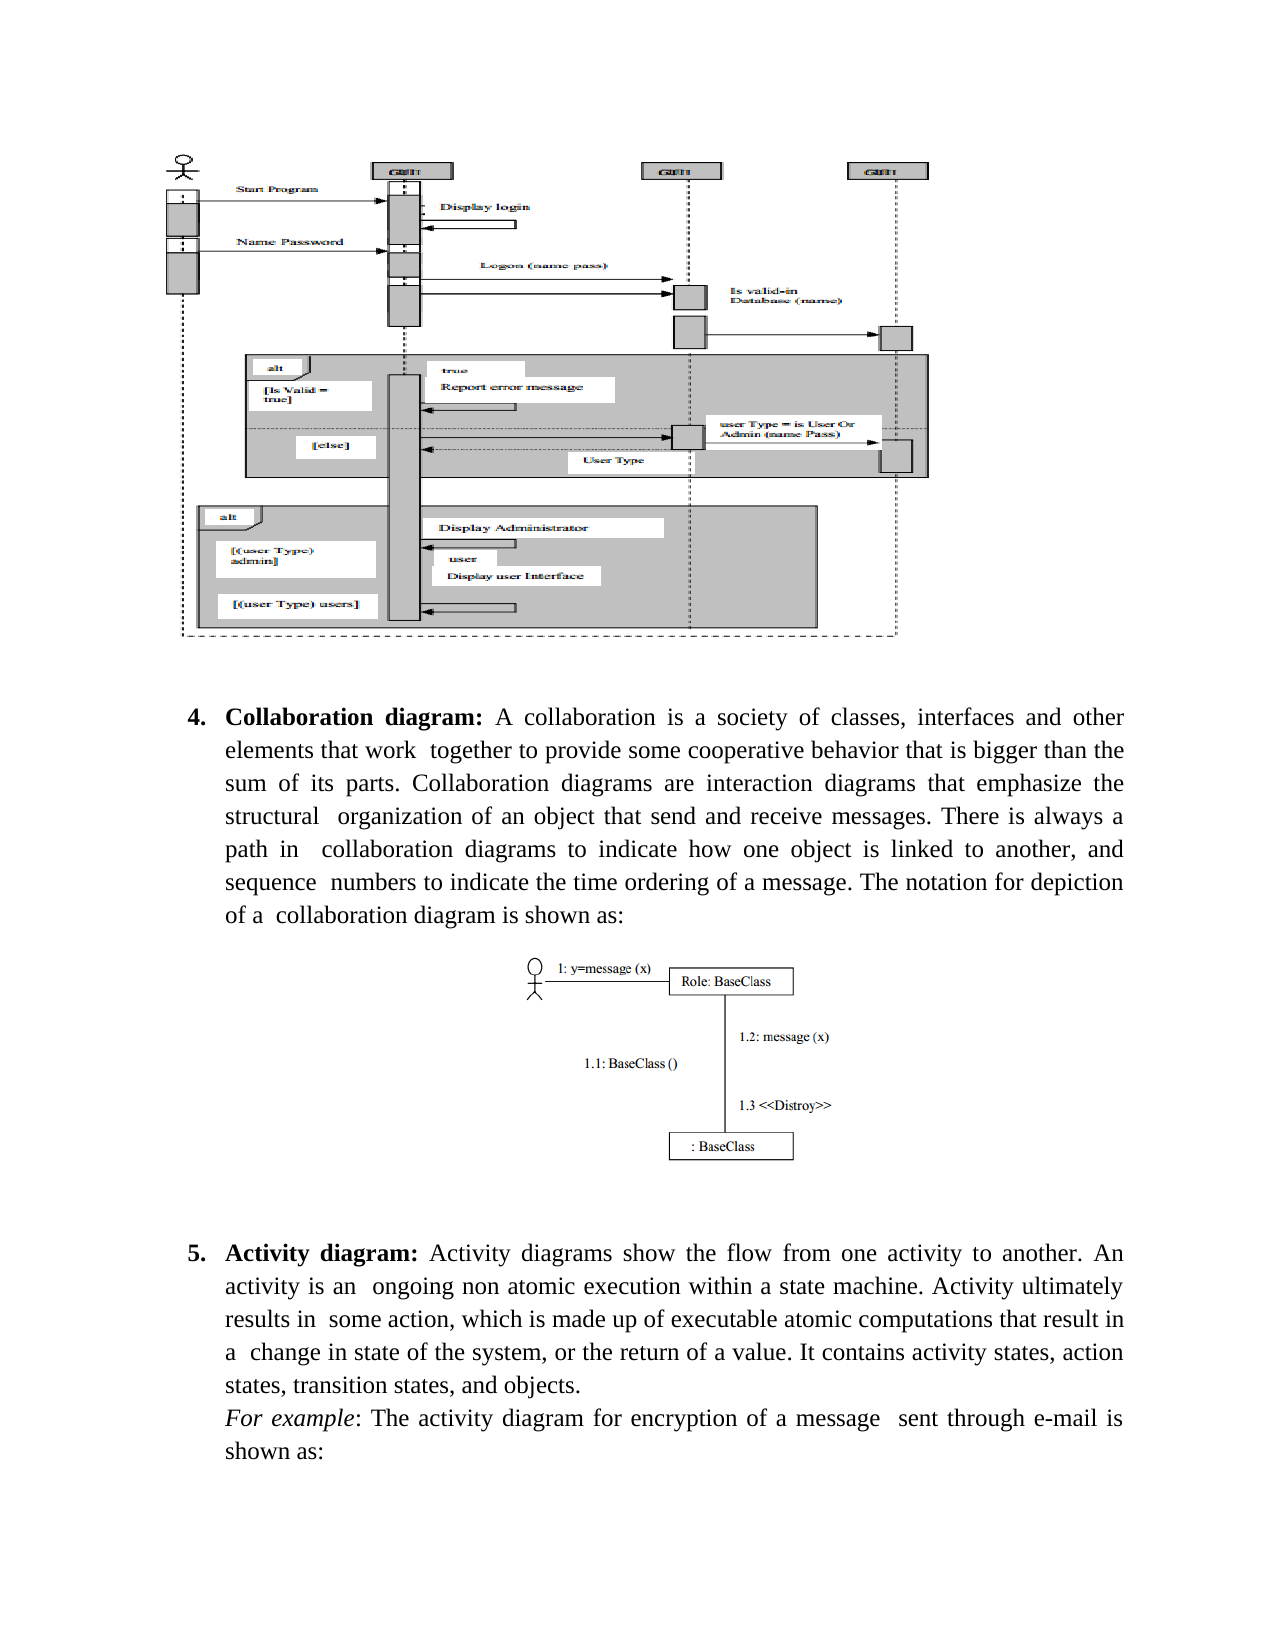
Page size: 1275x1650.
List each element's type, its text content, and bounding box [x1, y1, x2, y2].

picture [150, 150, 952, 645]
picture [507, 933, 843, 1168]
list Collaboration diagram: A collaboration is a society of classes, interfaces and other elements that work together to provide some cooperative behavior that is bigger than the sum of its parts. Collaboration diagrams are interaction diagrams that emphasize the structural organization of an object that send and receive messages. There is always a path in collaboration diagrams to indicate how one object is linked to another, and sequence numbers to indicate the time ordering of a message. The notation for depiction of a collaboration diagram is shown as: [187, 702, 1125, 929]
list For example: The activity diagram for encryption of a message sent through e-mail is shown as: [225, 1403, 1125, 1464]
list Activity diagram: Activity diagrams show the flow from one activity to another. An activity is an ongoing non atomic execution within a state machine. Activity ultimately results in some action, which is made up of executable atomic computations that result in a change in state of the system, or the return of a value. It contains activity states, action states, transition states, and objects. [187, 1238, 1125, 1398]
